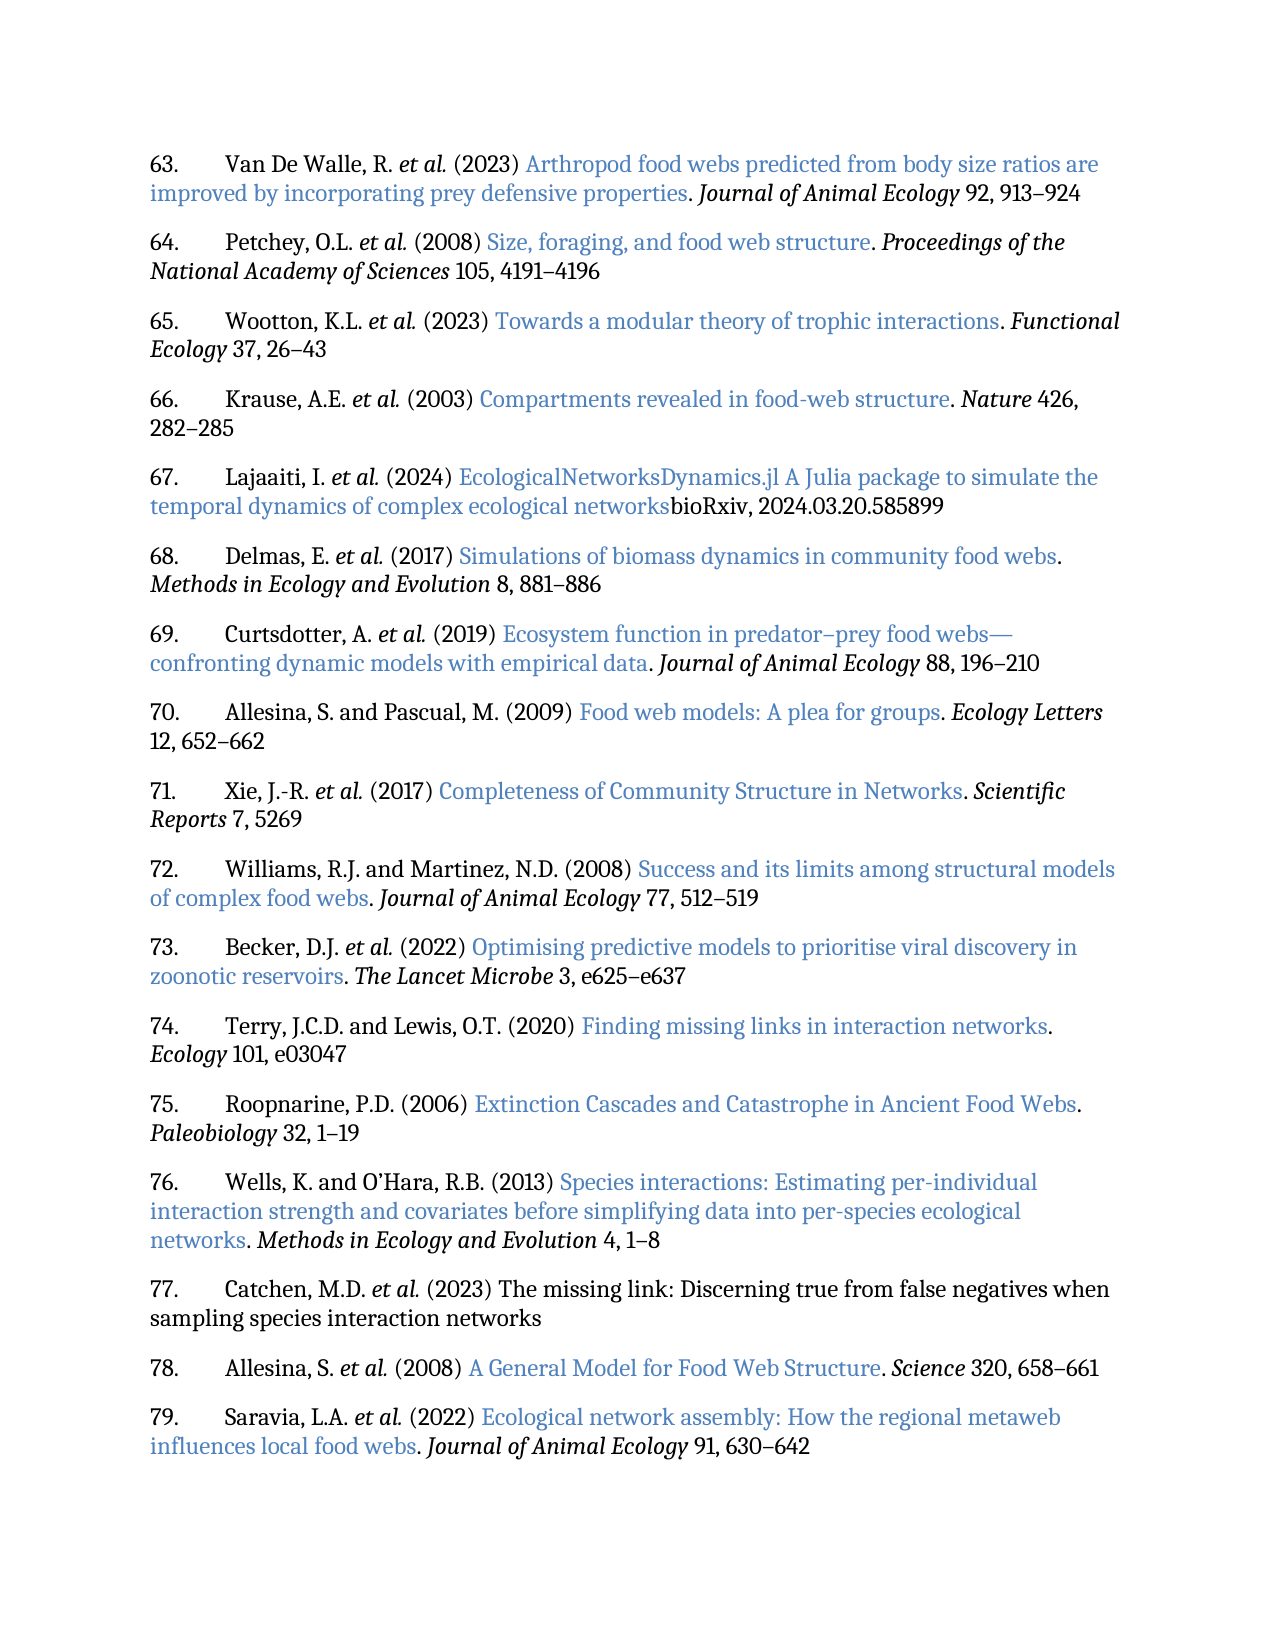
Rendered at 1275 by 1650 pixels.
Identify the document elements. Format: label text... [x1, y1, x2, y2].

text 68. Delmas, E. et al. (2017) Simulations of biomass dynamics in community food webs. Methods in Ecology and Evolution 8, 881–886 [150, 542, 1125, 599]
text 78. Allesina, S. et al. (2008) A General Model for Food Web Structure. Science 320, 658–661 [150, 1354, 1125, 1382]
text 63. Van De Walle, R. et al. (2023) Arthropod food webs predicted from body size ratios are improved by incorporating prey defensive properties. Journal of Animal Ecology 92, 913–924 [150, 150, 1125, 207]
text 70. Allesina, S. and Pascual, M. (2009) Food web models: A plea for groups. Ecology Letters 12, 652–662 [150, 698, 1125, 756]
text 71. Xie, J.-R. et al. (2017) Completeness of Community Structure in Networks. Scientific Reports 7, 5269 [150, 777, 1125, 834]
text 74. Terry, J.C.D. and Lewis, O.T. (2020) Finding missing links in interaction networks. Ecology 101, e03047 [150, 1012, 1125, 1069]
text 73. Becker, D.J. et al. (2022) Optimising predictive models to prioritise viral discovery in zoonotic reservoirs. The Lancet Microbe 3, e625–e637 [150, 933, 1125, 991]
text 75. Roopnarine, P.D. (2006) Extinction Cascades and Catastrophe in Ancient Food Webs. Paleobiology 32, 1–19 [150, 1090, 1125, 1147]
text 65. Wootton, K.L. et al. (2023) Towards a modular theory of trophic interactions. Functional Ecology 37, 26–43 [150, 307, 1125, 364]
text 77. Catchen, M.D. et al. (2023) The missing link: Discerning true from false negatives when sampling species interaction networks [150, 1275, 1125, 1333]
text 79. Saravia, L.A. et al. (2022) Ecological network assembly: How the regional metaweb influences local food webs. Journal of Animal Ecology 91, 630–642 [150, 1403, 1125, 1461]
text 69. Curtsdotter, A. et al. (2019) Ecosystem function in predator–prey food webs—confronting dynamic models with empirical data. Journal of Animal Ecology 88, 196–210 [150, 620, 1125, 677]
text 66. Krause, A.E. et al. (2003) Compartments revealed in food-web structure. Nature 426, 282–285 [150, 385, 1125, 442]
text 76. Wells, K. and O’Hara, R.B. (2013) Species interactions: Estimating per-individual interaction strength and covariates before simplifying data into per-species ecological networks. Methods in Ecology and Evolution 4, 1–8 [150, 1168, 1125, 1254]
text 64. Petchey, O.L. et al. (2008) Size, foraging, and food web structure. Proceedings of the National Academy of Sciences 105, 4191–4196 [150, 228, 1125, 286]
text 72. Williams, R.J. and Martinez, N.D. (2008) Success and its limits among structural models of complex food webs. Journal of Animal Ecology 77, 512–519 [150, 855, 1125, 912]
text 67. Lajaaiti, I. et al. (2024) EcologicalNetworksDynamics.jl A Julia package to simulate the temporal dynamics of complex ecological networksbioRxiv, 2024.03.20.585899 [150, 463, 1125, 521]
